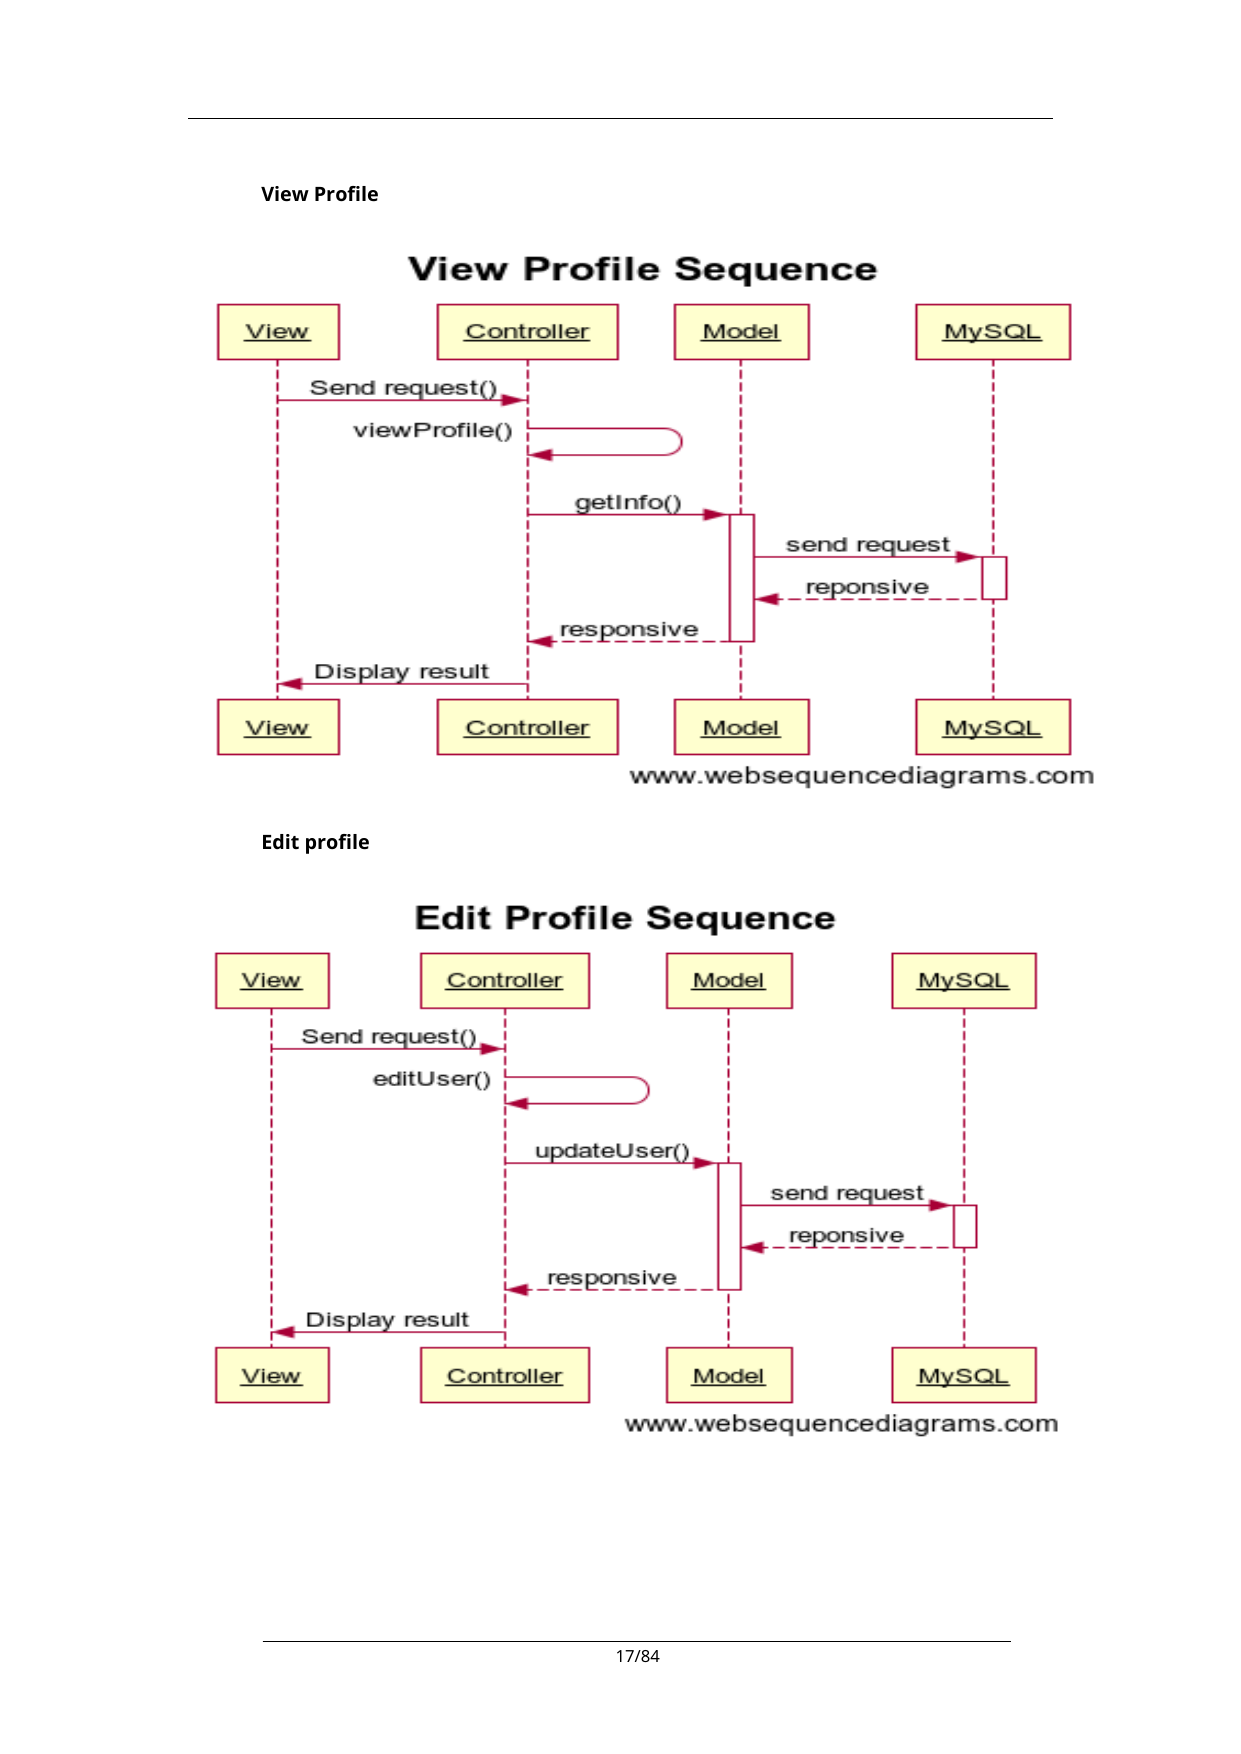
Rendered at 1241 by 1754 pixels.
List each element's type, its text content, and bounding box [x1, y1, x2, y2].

subtitle View Profile [261, 180, 1053, 207]
subtitle Edit profile [261, 828, 1053, 855]
picture [187, 232, 1096, 790]
picture [187, 881, 1060, 1438]
